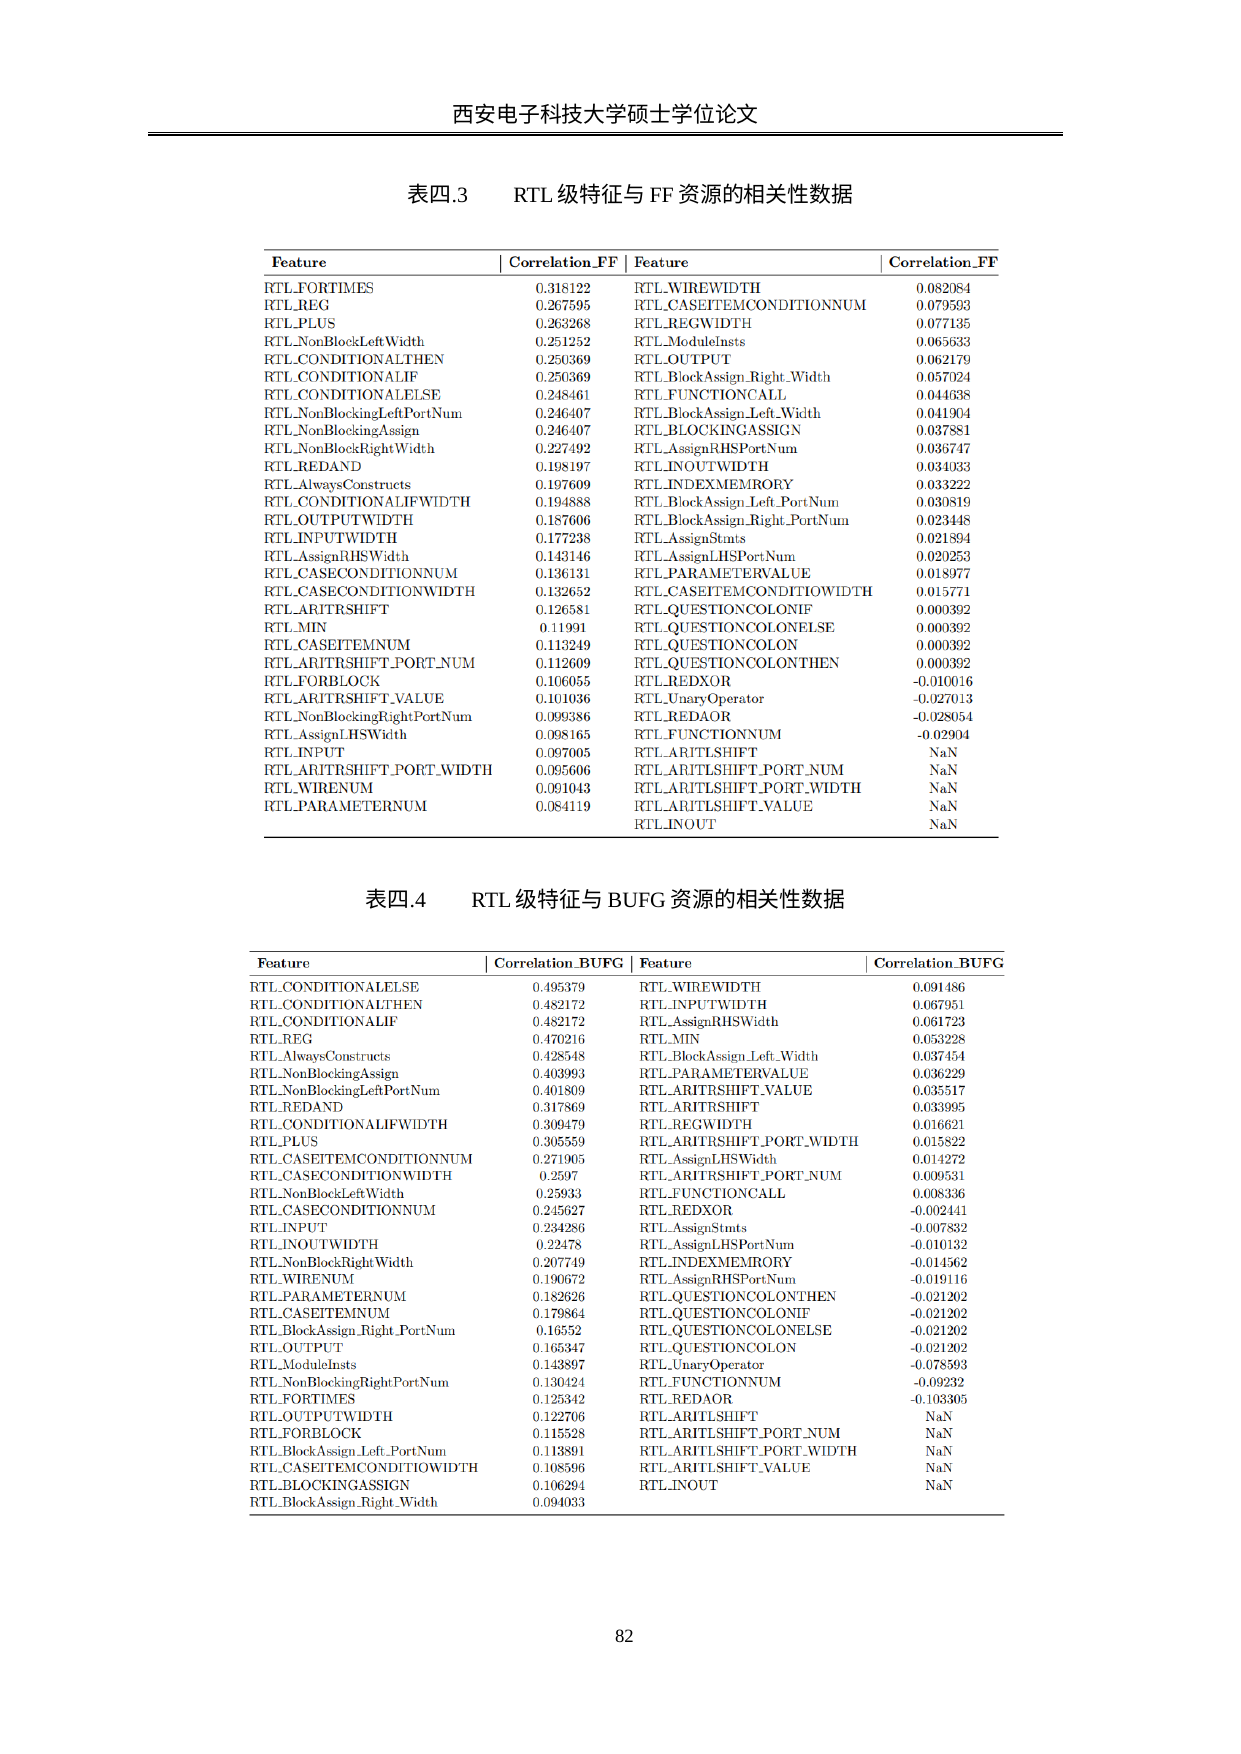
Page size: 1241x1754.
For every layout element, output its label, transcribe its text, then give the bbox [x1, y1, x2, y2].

text RTL级特征与BUFG资源的相关性数据 [148, 882, 1063, 913]
picture [247, 237, 1013, 857]
text RTL级特征与FF资源的相关性数据 [148, 177, 1063, 209]
picture [240, 941, 1021, 1545]
